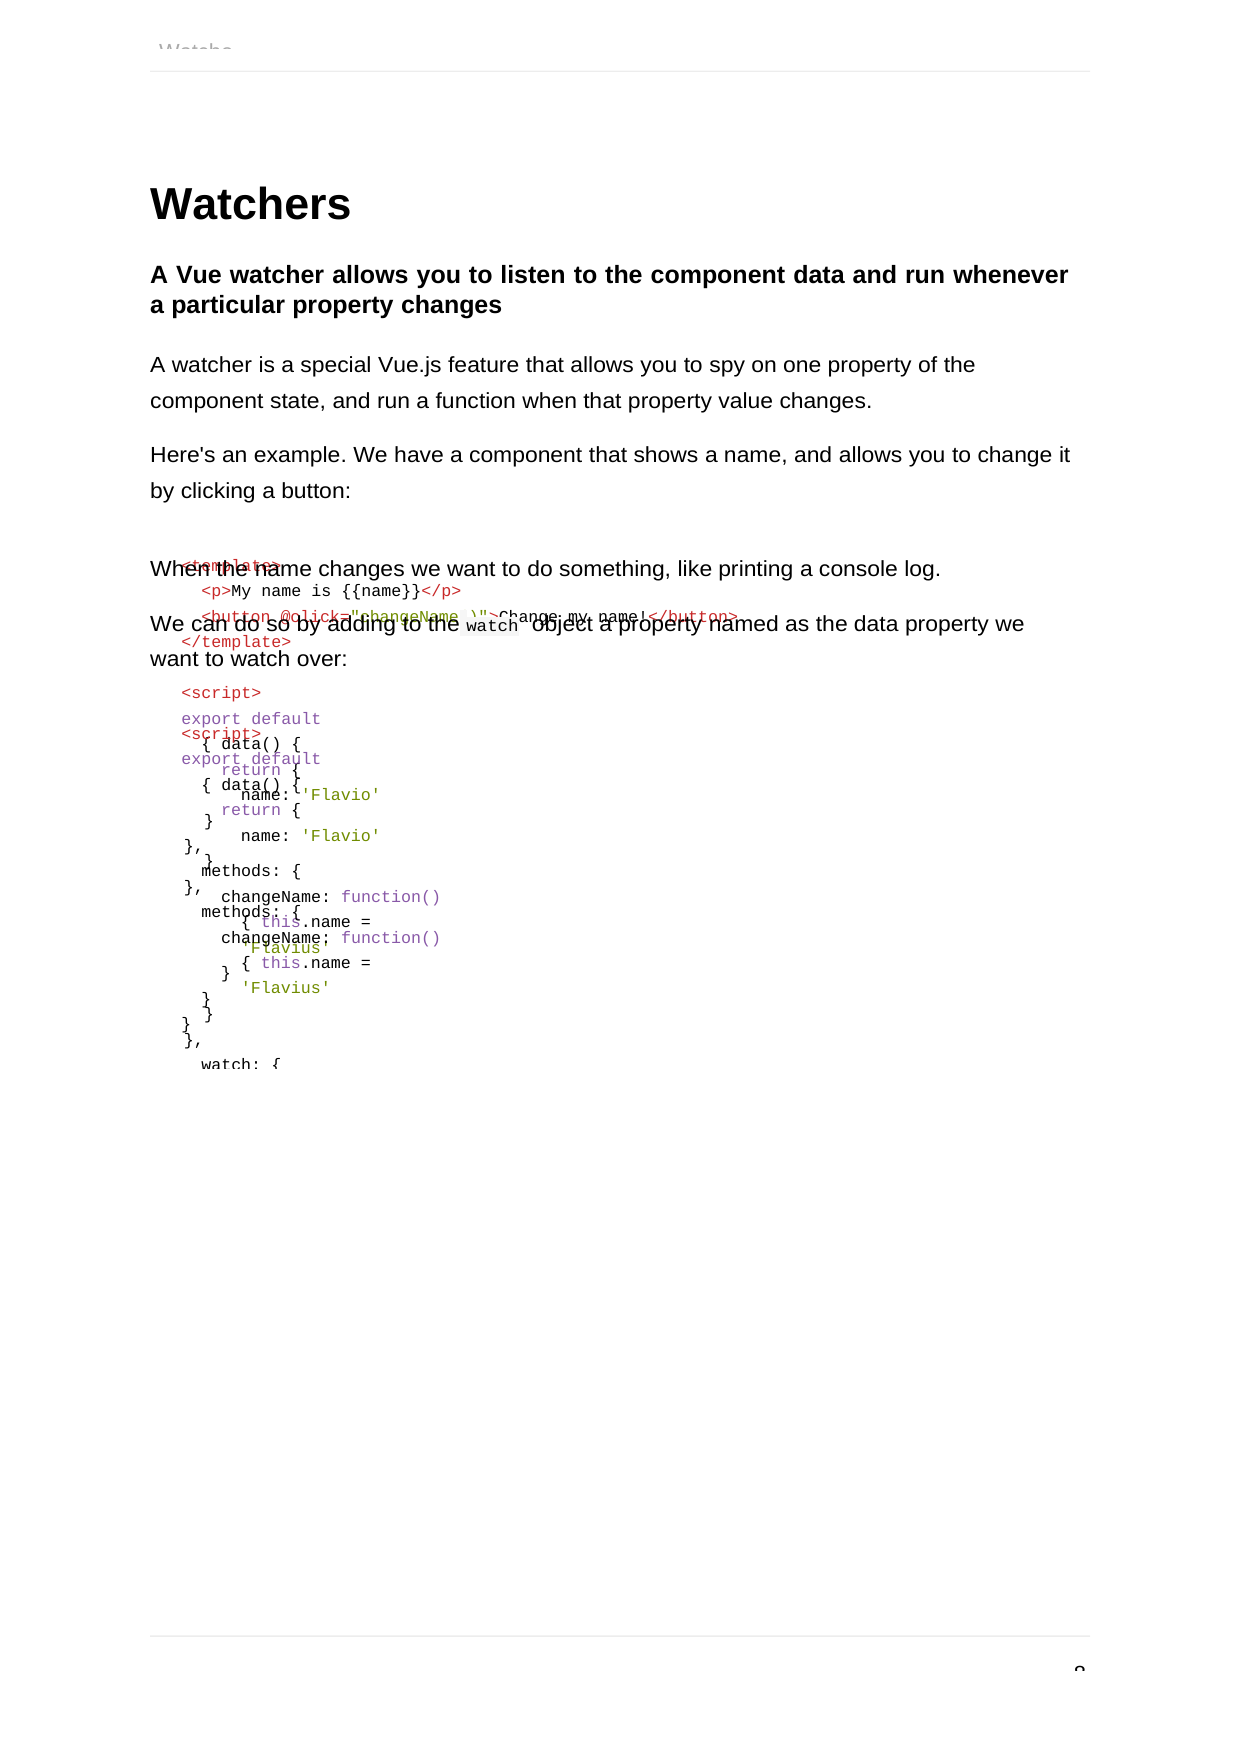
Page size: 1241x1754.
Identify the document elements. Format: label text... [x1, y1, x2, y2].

subtitle Watchers [150, 177, 1159, 229]
text Here's an example. We have a component that shows a name, and allows you to change it by clicking a button: [150, 442, 1090, 503]
text We can do so by adding to the watch object a property named as the data property we want to watch over: [150, 610, 1077, 671]
subtitle A Vue watcher allows you to listen to the component data and run whenever a particular property changes [150, 261, 1077, 319]
text When the name changes we want to do something, like printing a console log. [150, 556, 1159, 582]
text A watcher is a special Vue.js feature that allows you to spy on one property of the component state, and run a function when that property value changes. [150, 351, 1079, 413]
